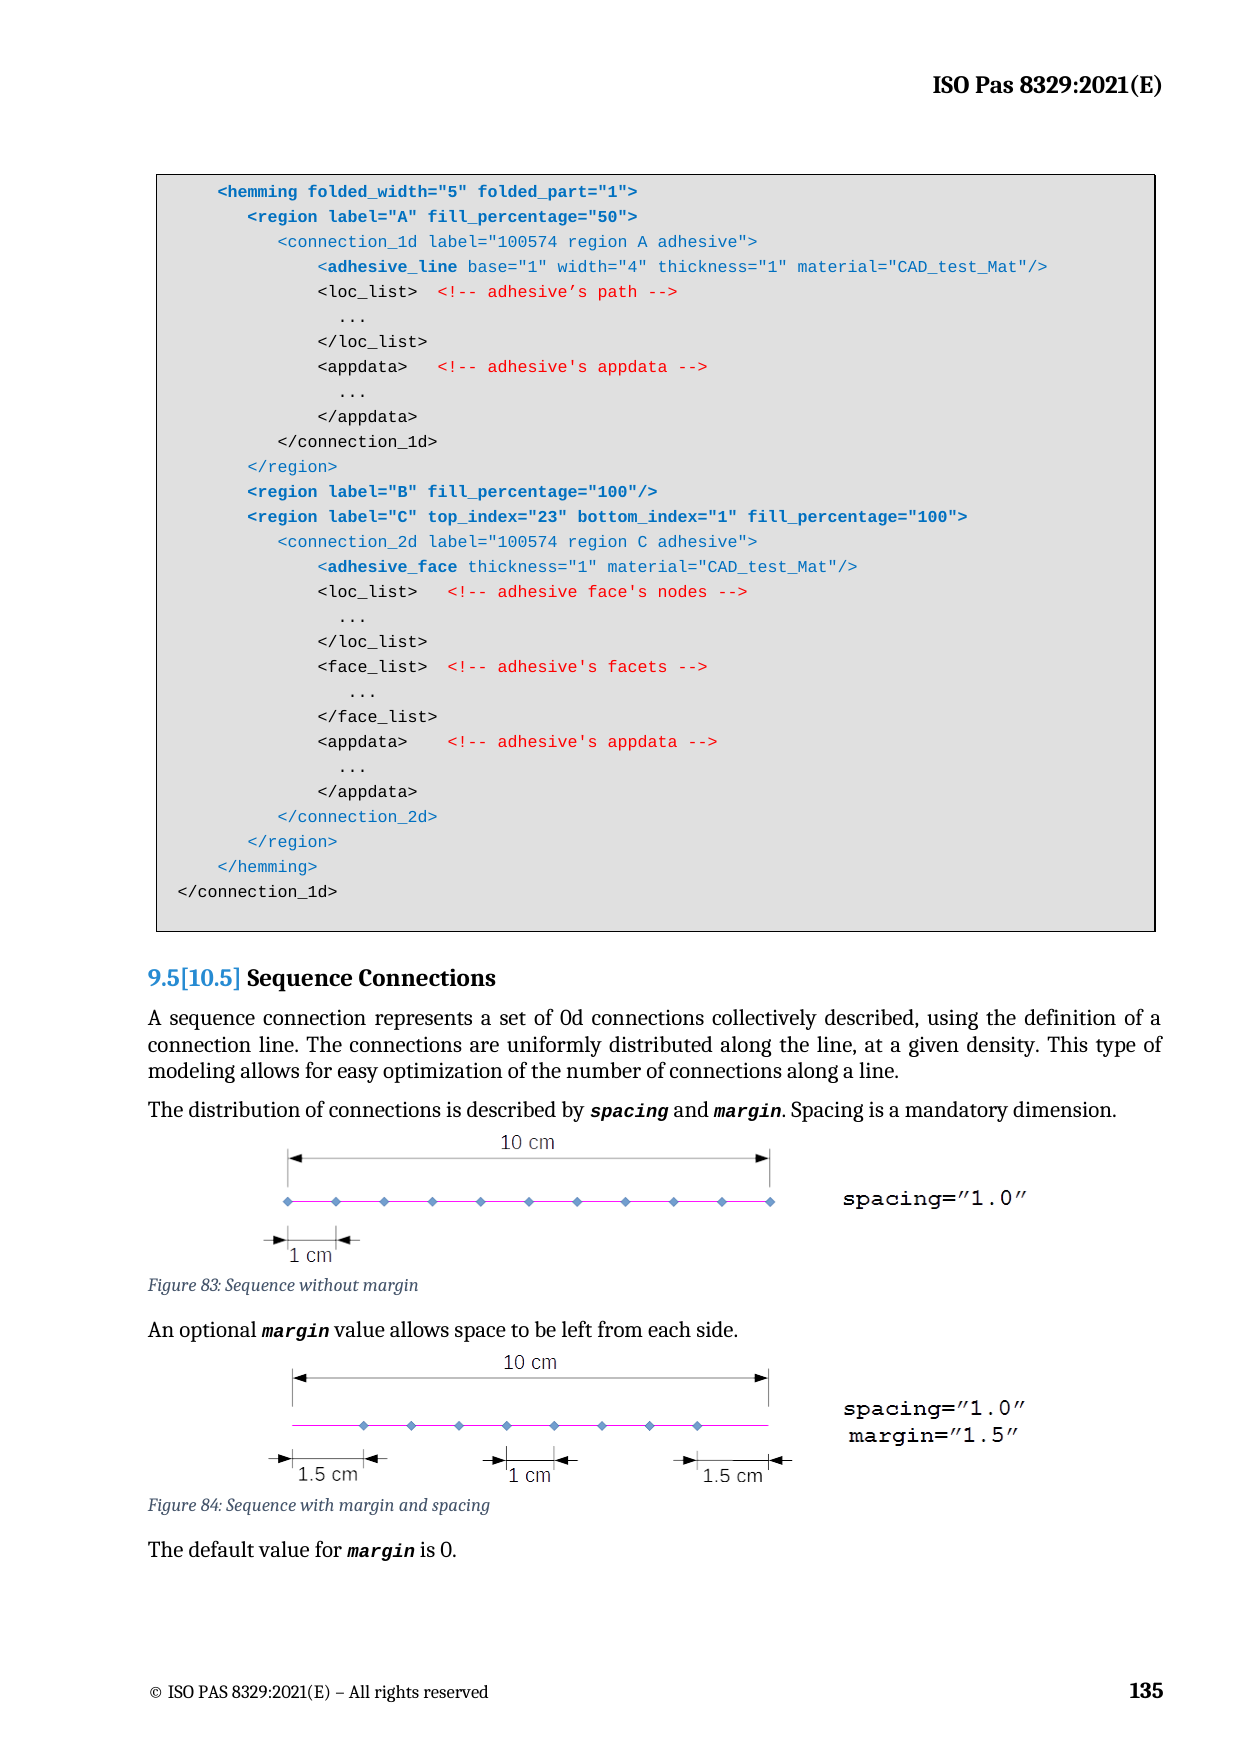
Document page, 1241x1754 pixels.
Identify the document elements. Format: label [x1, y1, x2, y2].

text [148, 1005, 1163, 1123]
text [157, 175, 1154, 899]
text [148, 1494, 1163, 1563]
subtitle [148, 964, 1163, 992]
picture [268, 1355, 1044, 1482]
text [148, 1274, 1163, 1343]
picture [263, 1135, 1049, 1262]
